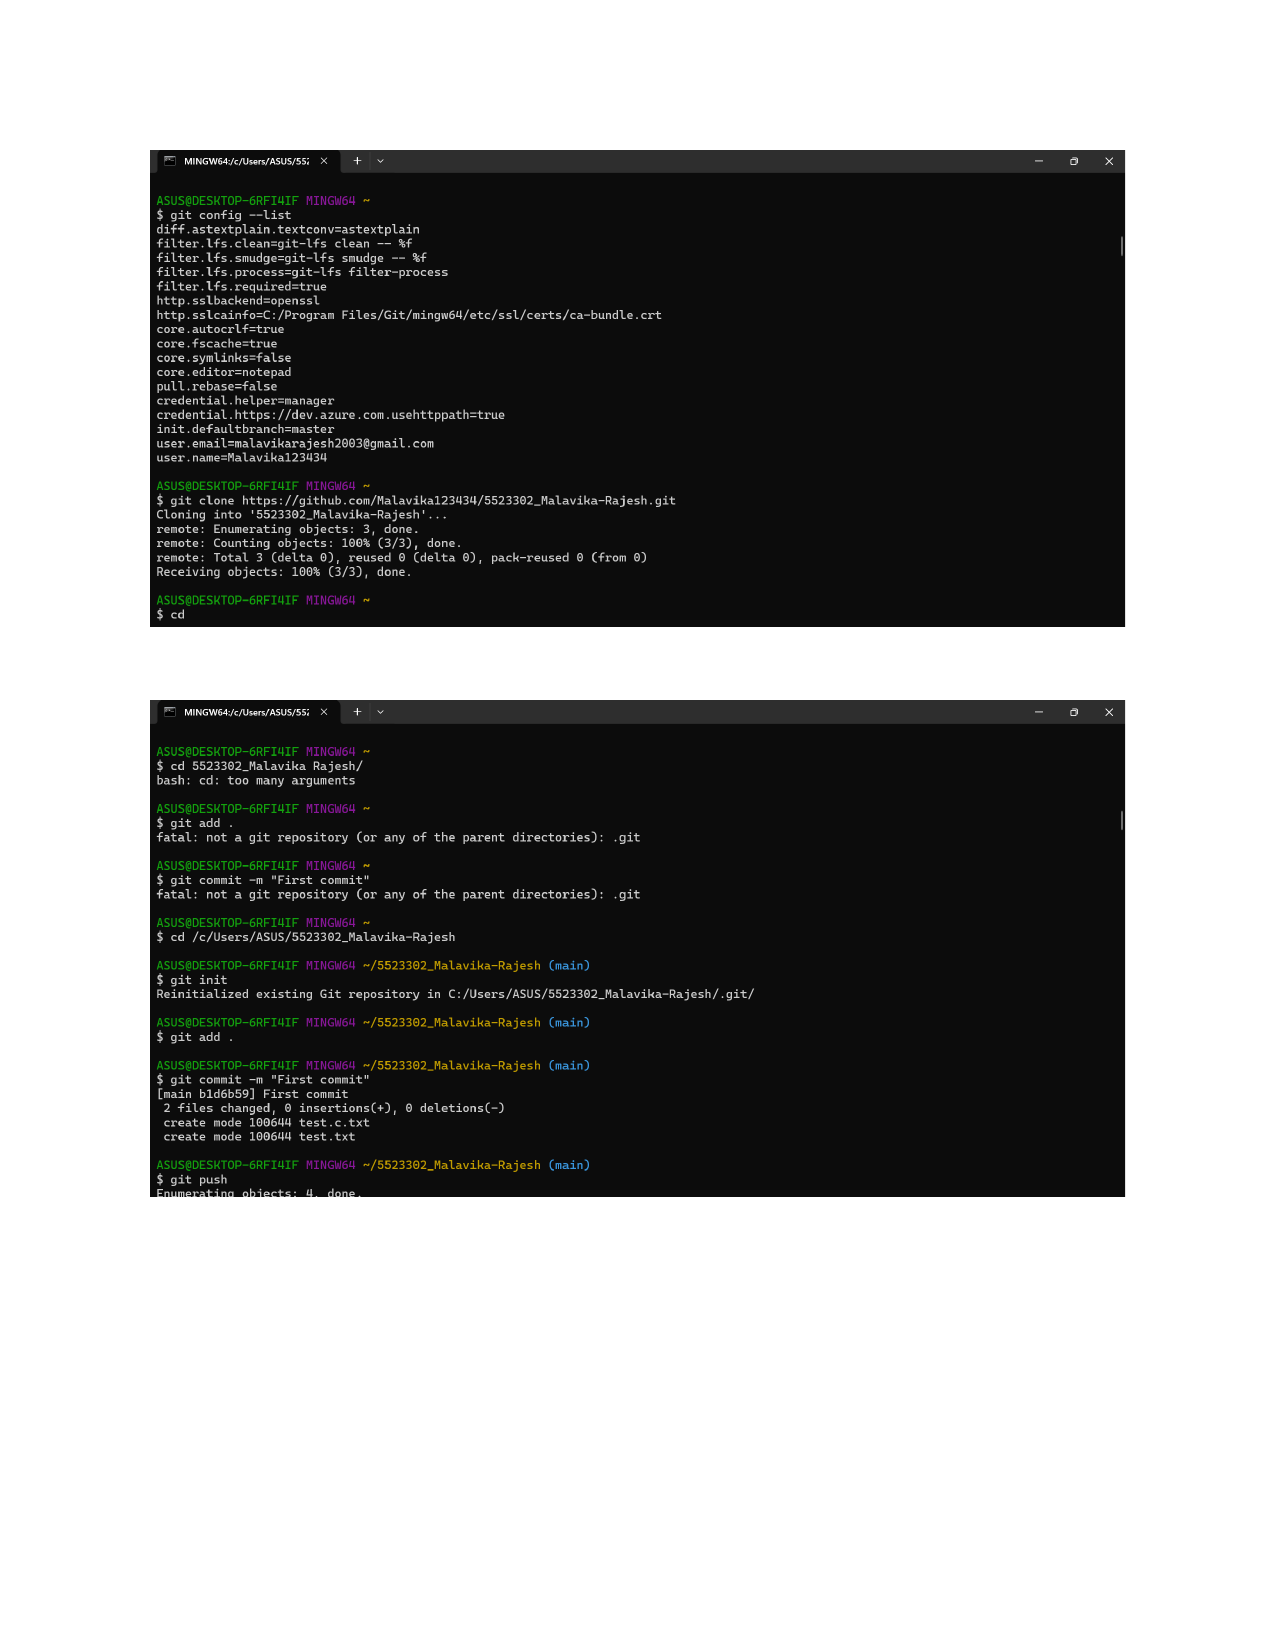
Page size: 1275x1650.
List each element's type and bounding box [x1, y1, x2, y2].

picture [150, 150, 1125, 627]
picture [150, 700, 1125, 1197]
